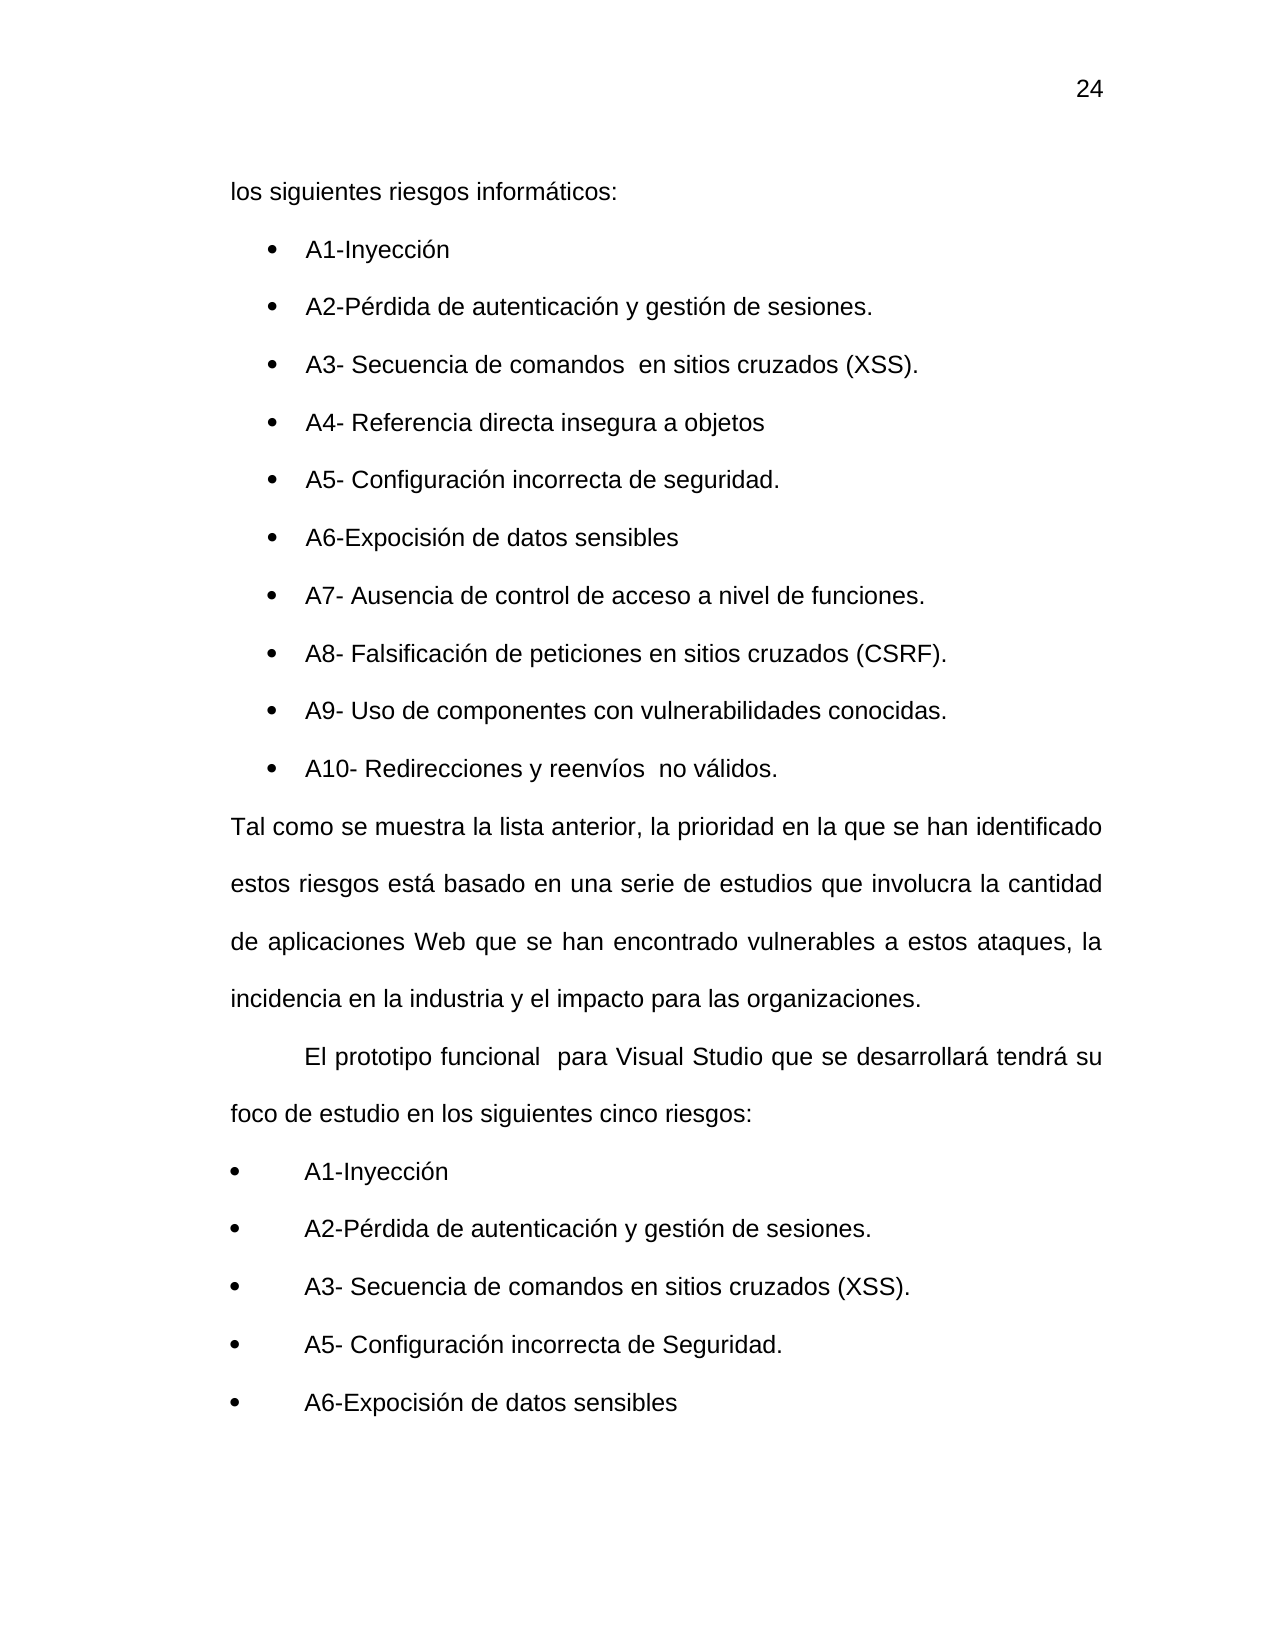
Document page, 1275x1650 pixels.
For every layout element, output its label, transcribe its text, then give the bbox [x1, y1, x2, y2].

list A6-Expocisión de datos sensibles [230, 1388, 1104, 1416]
list A7- Ausencia de control de acceso a nivel de funciones. [267, 581, 1104, 610]
list A5- Configuración incorrecta de Seguridad. [230, 1330, 1104, 1359]
list A1-Inyección [230, 1157, 1104, 1186]
list A5- Configuración incorrecta de seguridad. [268, 466, 1104, 494]
list A9- Uso de componentes con vulnerabilidades conocidas. [267, 696, 1104, 725]
list A2-Pérdida de autenticación y gestión de sesiones. [230, 1214, 1104, 1243]
text El prototipo funcional para Visual Studio que se desarrollará tendrá su foco de estudio en los siguientes cinco riesgos: [230, 1042, 1104, 1128]
text Tal como se muestra la lista anterior, la prioridad en la que se han identificado estos riesgos está basado en una serie de estudios que involucra la cantidad de aplicaciones Web que se han encontrado vulnerables a estos ataques, la incidencia en la industria y el impacto para las organizaciones. [230, 812, 1104, 1013]
list A6-Expocisión de datos sensibles [268, 523, 1104, 552]
list A8- Falsificación de peticiones en sitios cruzados (CSRF). [267, 639, 1104, 667]
list A3- Secuencia de comandos en sitios cruzados (XSS). [230, 1272, 1104, 1301]
list A10- Redirecciones y reenvíos no válidos. [267, 754, 1104, 783]
list A2-Pérdida de autenticación y gestión de sesiones. [268, 292, 1104, 321]
list A4- Referencia directa insegura a objetos [268, 408, 1104, 437]
list A1-Inyección [268, 235, 1104, 263]
list A3- Secuencia de comandos en sitios cruzados (XSS). [268, 350, 1104, 379]
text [230, 177, 1104, 206]
